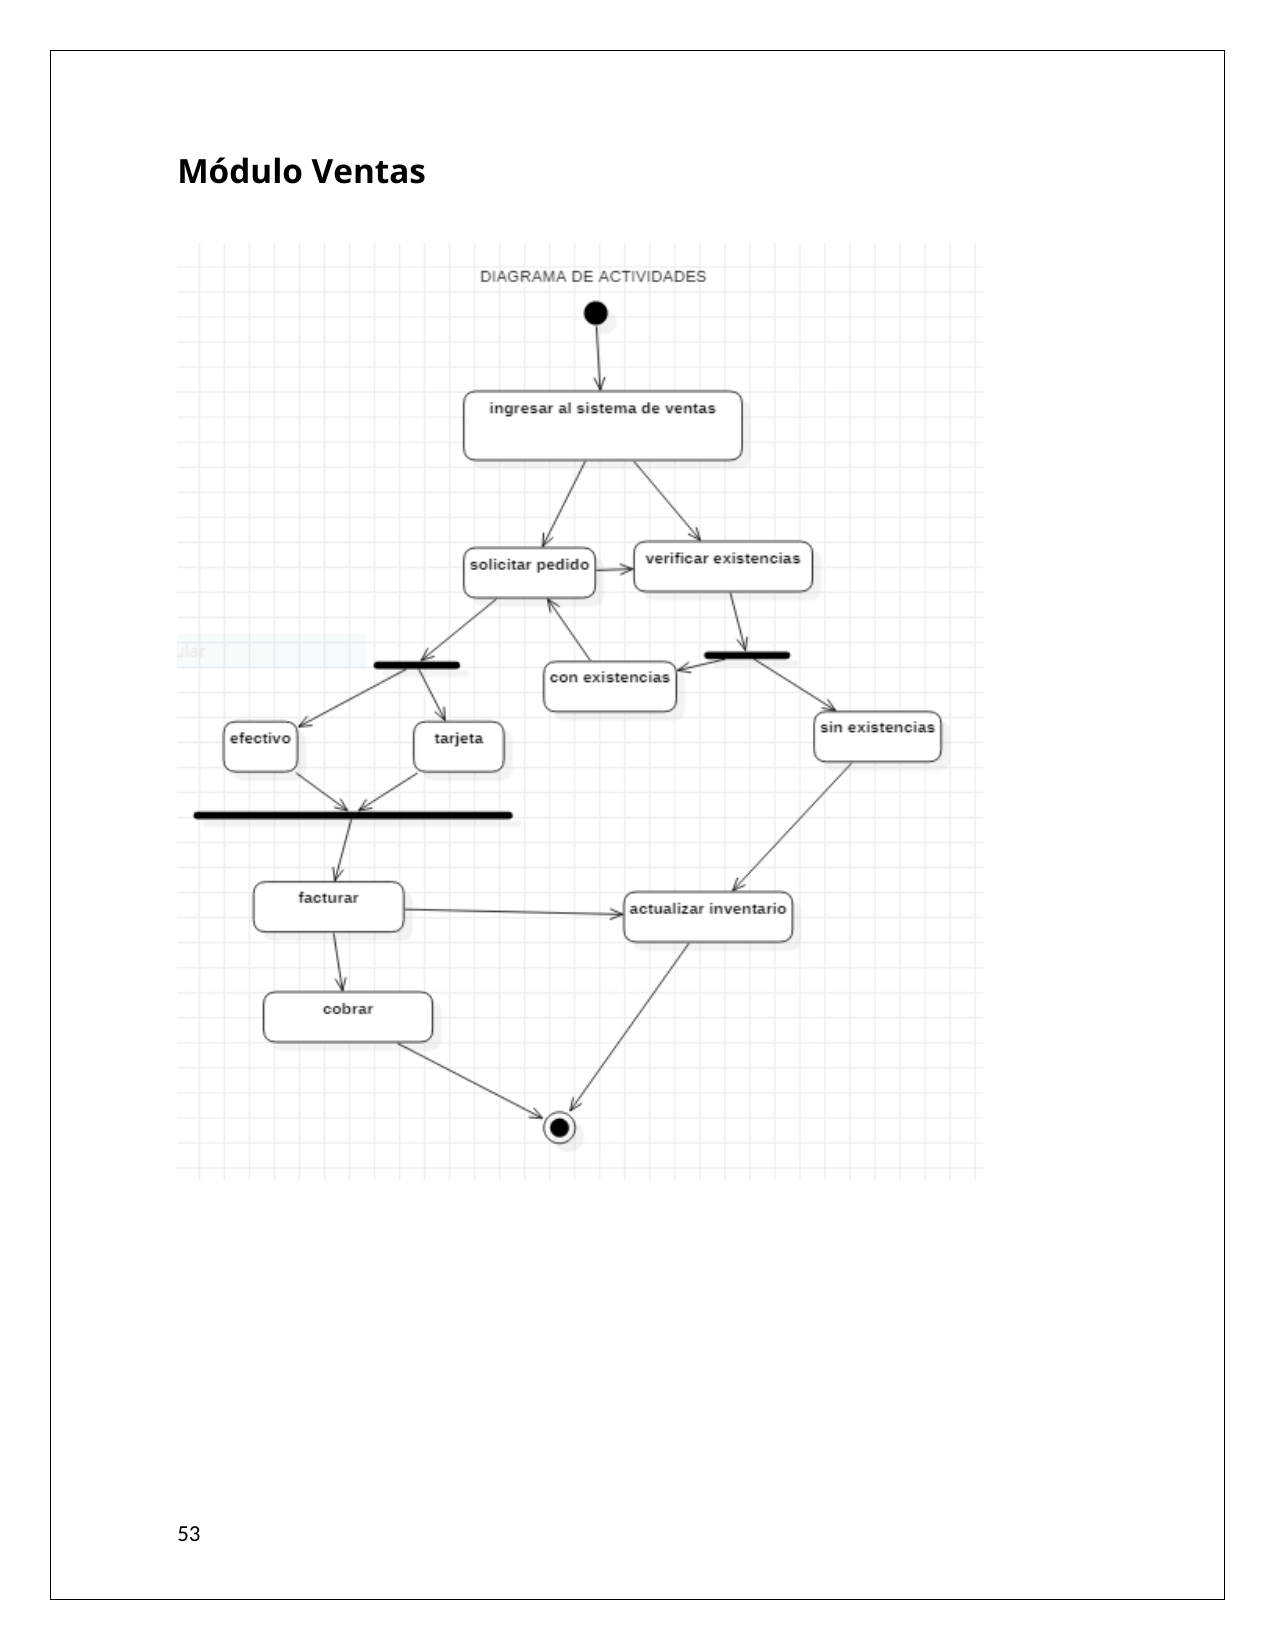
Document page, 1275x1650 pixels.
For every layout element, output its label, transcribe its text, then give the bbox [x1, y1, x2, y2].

subtitle Módulo Ventas [177, 147, 1098, 193]
picture [177, 243, 984, 1180]
